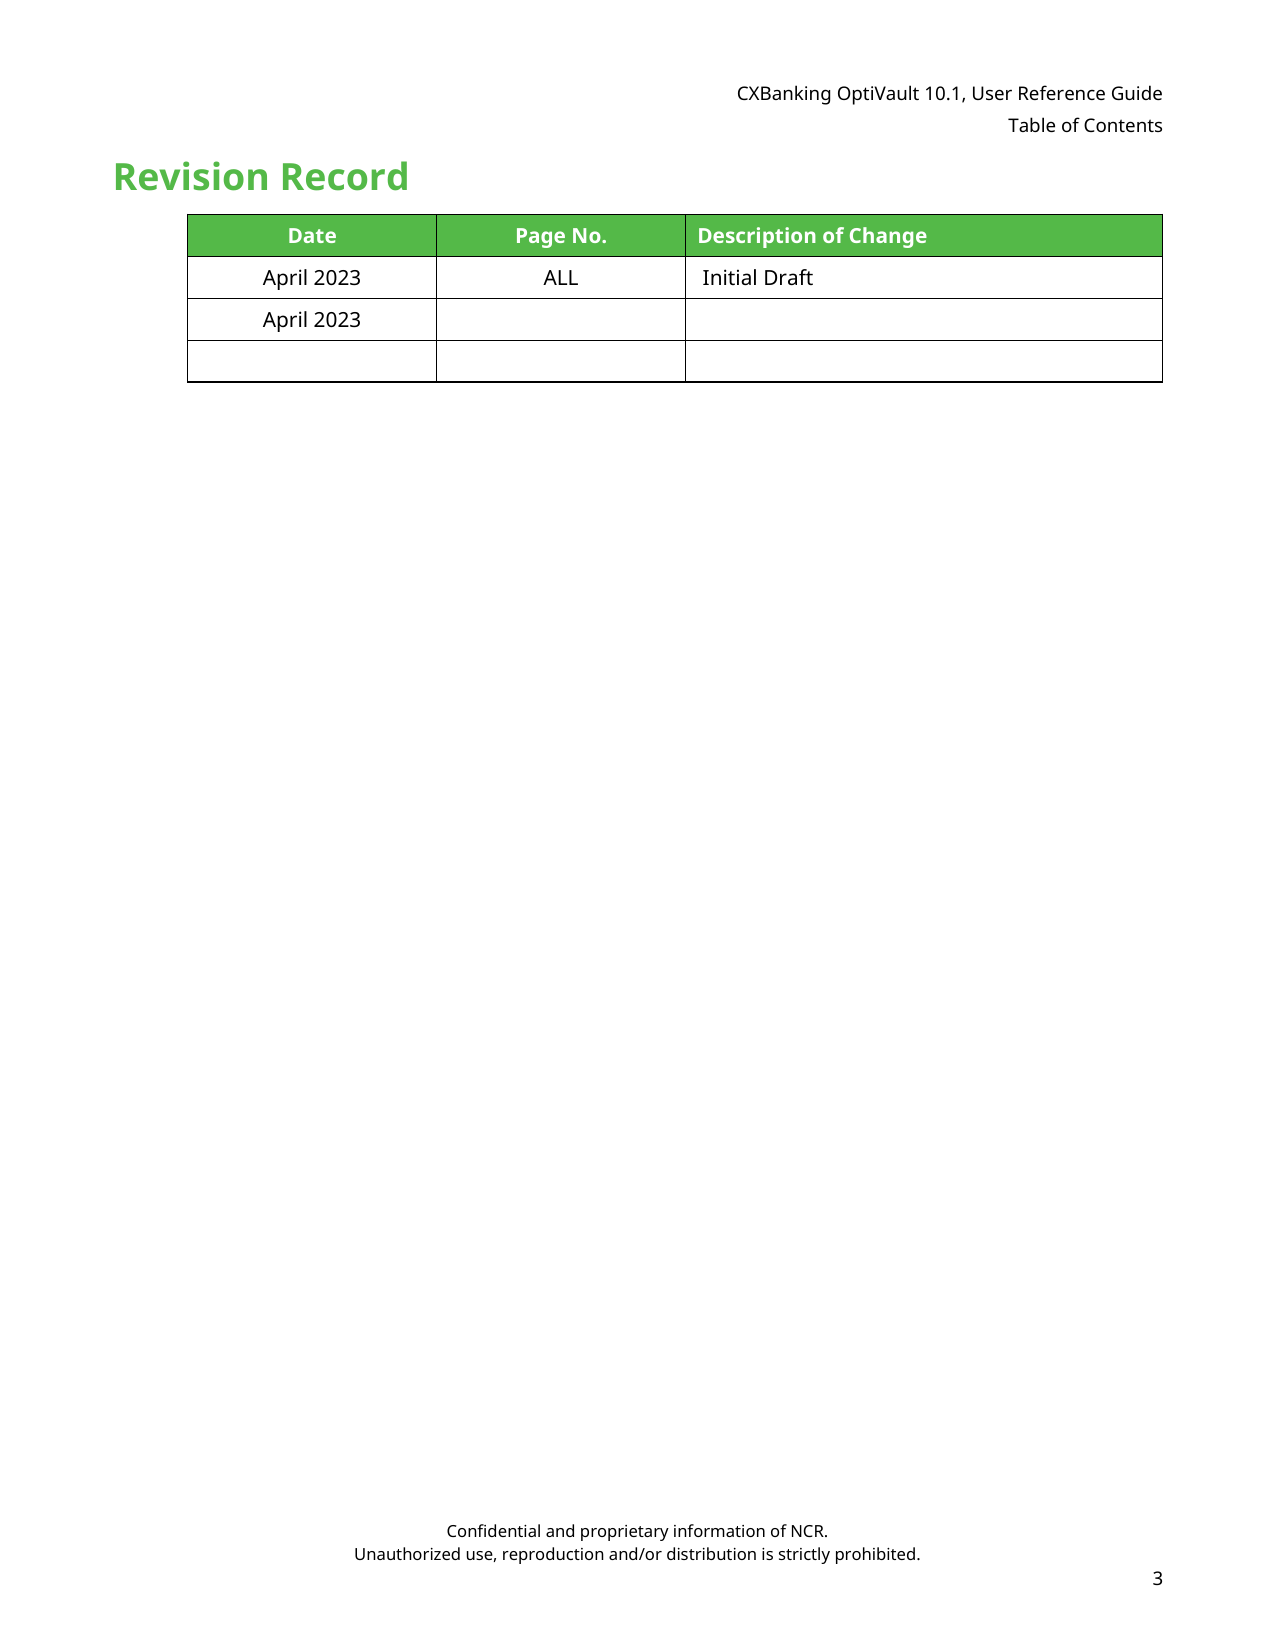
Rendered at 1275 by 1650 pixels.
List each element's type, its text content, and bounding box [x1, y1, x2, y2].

table_cell ALL [437, 257, 685, 297]
table_cell [437, 341, 685, 381]
table_cell April 2023 [188, 257, 436, 297]
table_cell Initial Draft [686, 257, 1162, 297]
table_cell [686, 341, 1162, 381]
table_cell [437, 299, 685, 339]
table_cell [686, 299, 1162, 339]
title Revision Record [112, 150, 1163, 201]
table_cell April 2023 [188, 299, 436, 339]
table_header Date [188, 215, 436, 256]
table_cell [188, 341, 436, 381]
table_header Page No. [437, 215, 685, 256]
table_header Description of Change [686, 215, 1162, 256]
